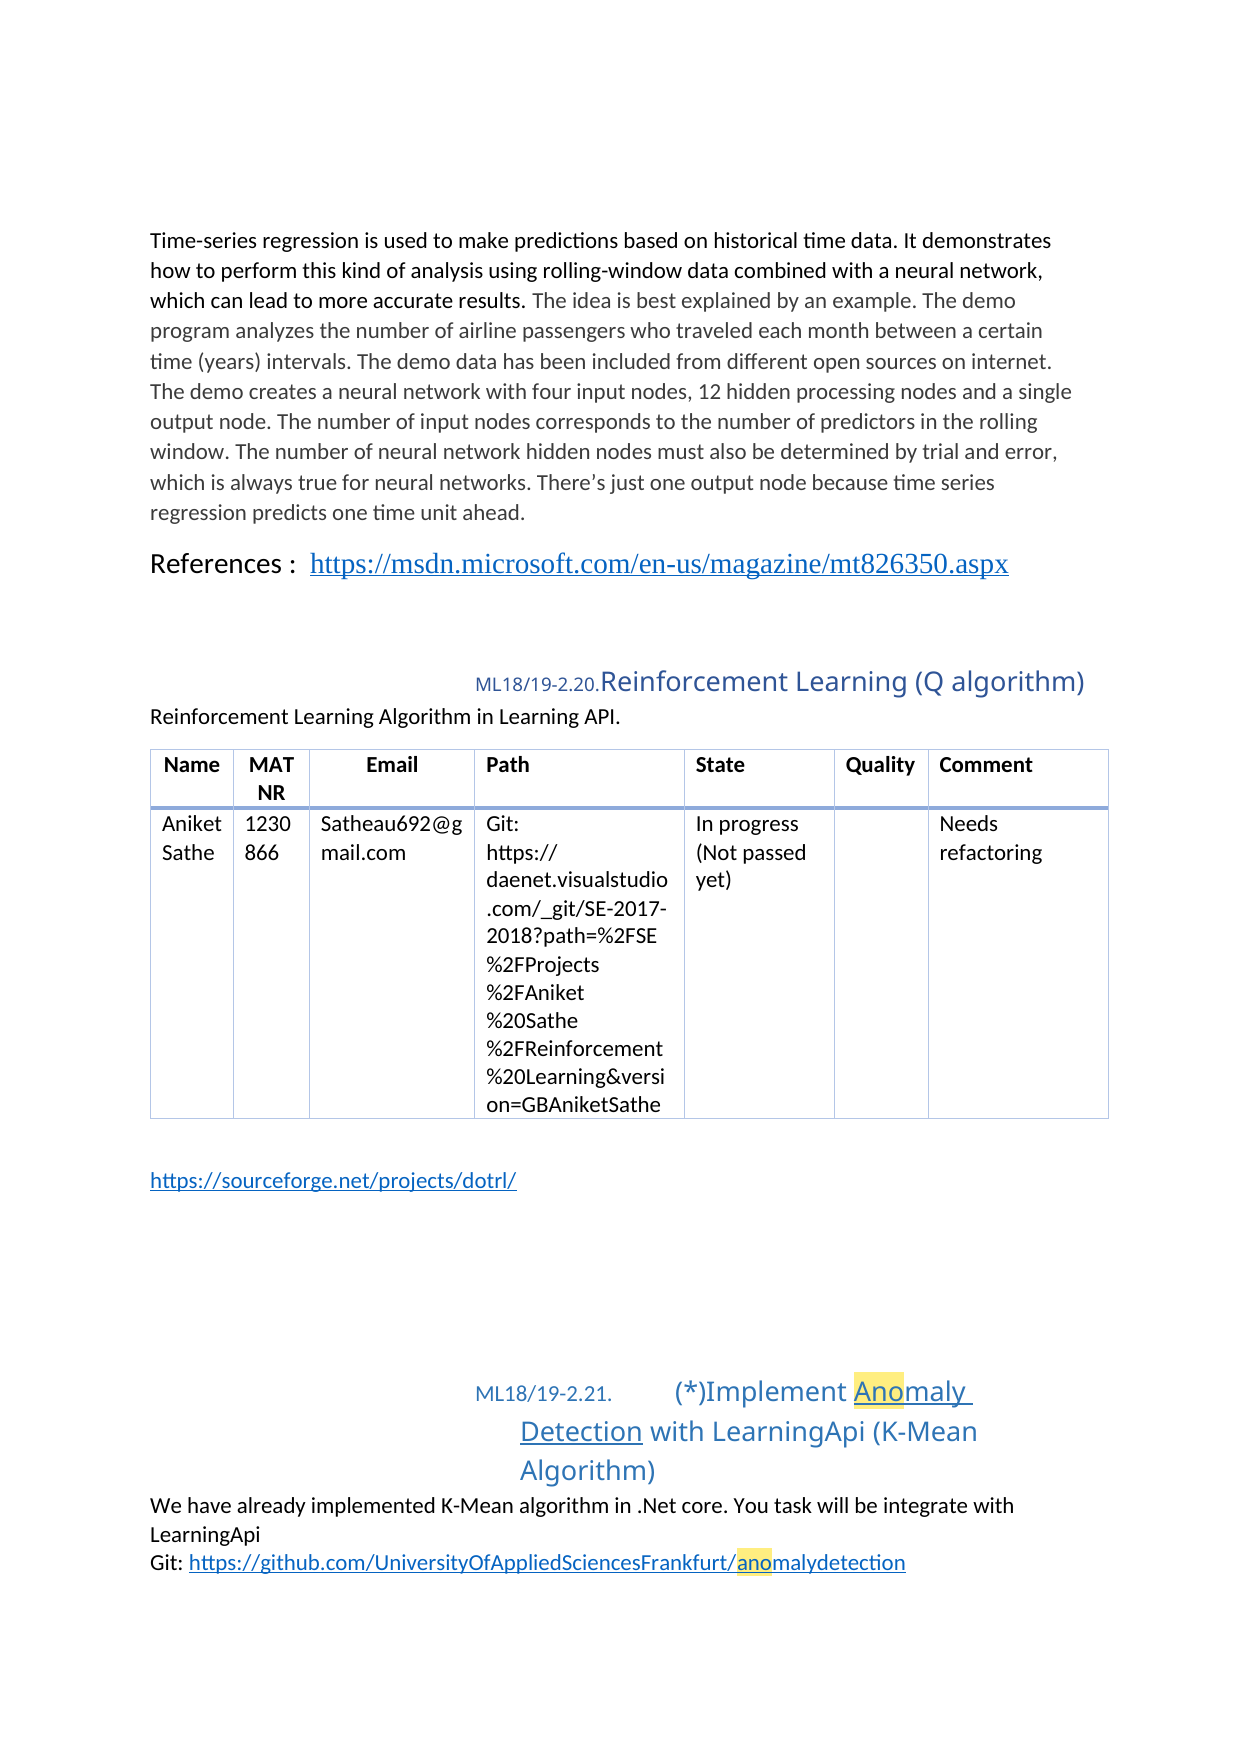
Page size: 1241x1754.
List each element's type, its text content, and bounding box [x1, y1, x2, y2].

table_cell Git: https://daenet.visualstudio.com/_git/SE-2017-2018?path=%2FSE%2FProjects%2FAniket%20Sathe%2FReinforcement%20Learning&version=GBAniketSathe [475, 810, 684, 1118]
text We have already implemented K-Mean algorithm in .Net core. You task will be integrate with LearningApi [150, 1492, 1090, 1548]
text References : https://msdn.microsoft.com/en-us/magazine/mt826350.aspx [150, 545, 1090, 580]
table_cell [835, 810, 928, 1118]
table_header Email [310, 750, 474, 806]
text https://sourceforge.net/projects/dotrl/ [150, 1166, 1090, 1194]
table_header State [685, 750, 834, 806]
table_header MATNR [234, 750, 309, 806]
subtitle (*)Implement Anomaly Detection with LearningApi (K-Mean Algorithm) [475, 1372, 1090, 1489]
table_cell In progress (Not passed yet) [685, 810, 834, 1118]
table_header Path [475, 750, 684, 806]
text Git: https://github.com/UniversityOfAppliedSciencesFrankfurt/anomalydetection [150, 1548, 737, 1576]
table_cell 1230866 [234, 810, 309, 1118]
table_cell Satheau692@gmail.com [310, 810, 474, 1118]
table_header Comment [929, 750, 1108, 806]
text Reinforcement Learning Algorithm in Learning API. [150, 702, 1090, 731]
table_cell Aniket Sathe [151, 810, 233, 1118]
text Git: https://github.com/UniversityOfAppliedSciencesFrankfurt/anomalydetection [772, 1548, 1090, 1576]
table_header Quality [835, 750, 928, 806]
table_header Name [151, 750, 233, 806]
table_cell Needs refactoring [929, 810, 1108, 1118]
subtitle Reinforcement Learning (Q algorithm) [475, 663, 1090, 699]
text Time-series regression is used to make predictions based on historical time data. It demonstrates how to perform this kind of analysis using rolling-window data combined with a neural network, which can lead to more accurate results. The idea is best explained by an example. The demo program analyzes the number of airline passengers who traveled each month between a certain time (years) intervals. The demo data has been included from different open sources on internet. The demo creates a neural network with four input nodes, 12 hidden processing nodes and a single output node. The number of input nodes corresponds to the number of predictors in the rolling window. The number of neural network hidden nodes must also be determined by trial and error, which is always true for neural networks. There’s just one output node because time series regression predicts one time unit ahead. [150, 226, 1090, 526]
